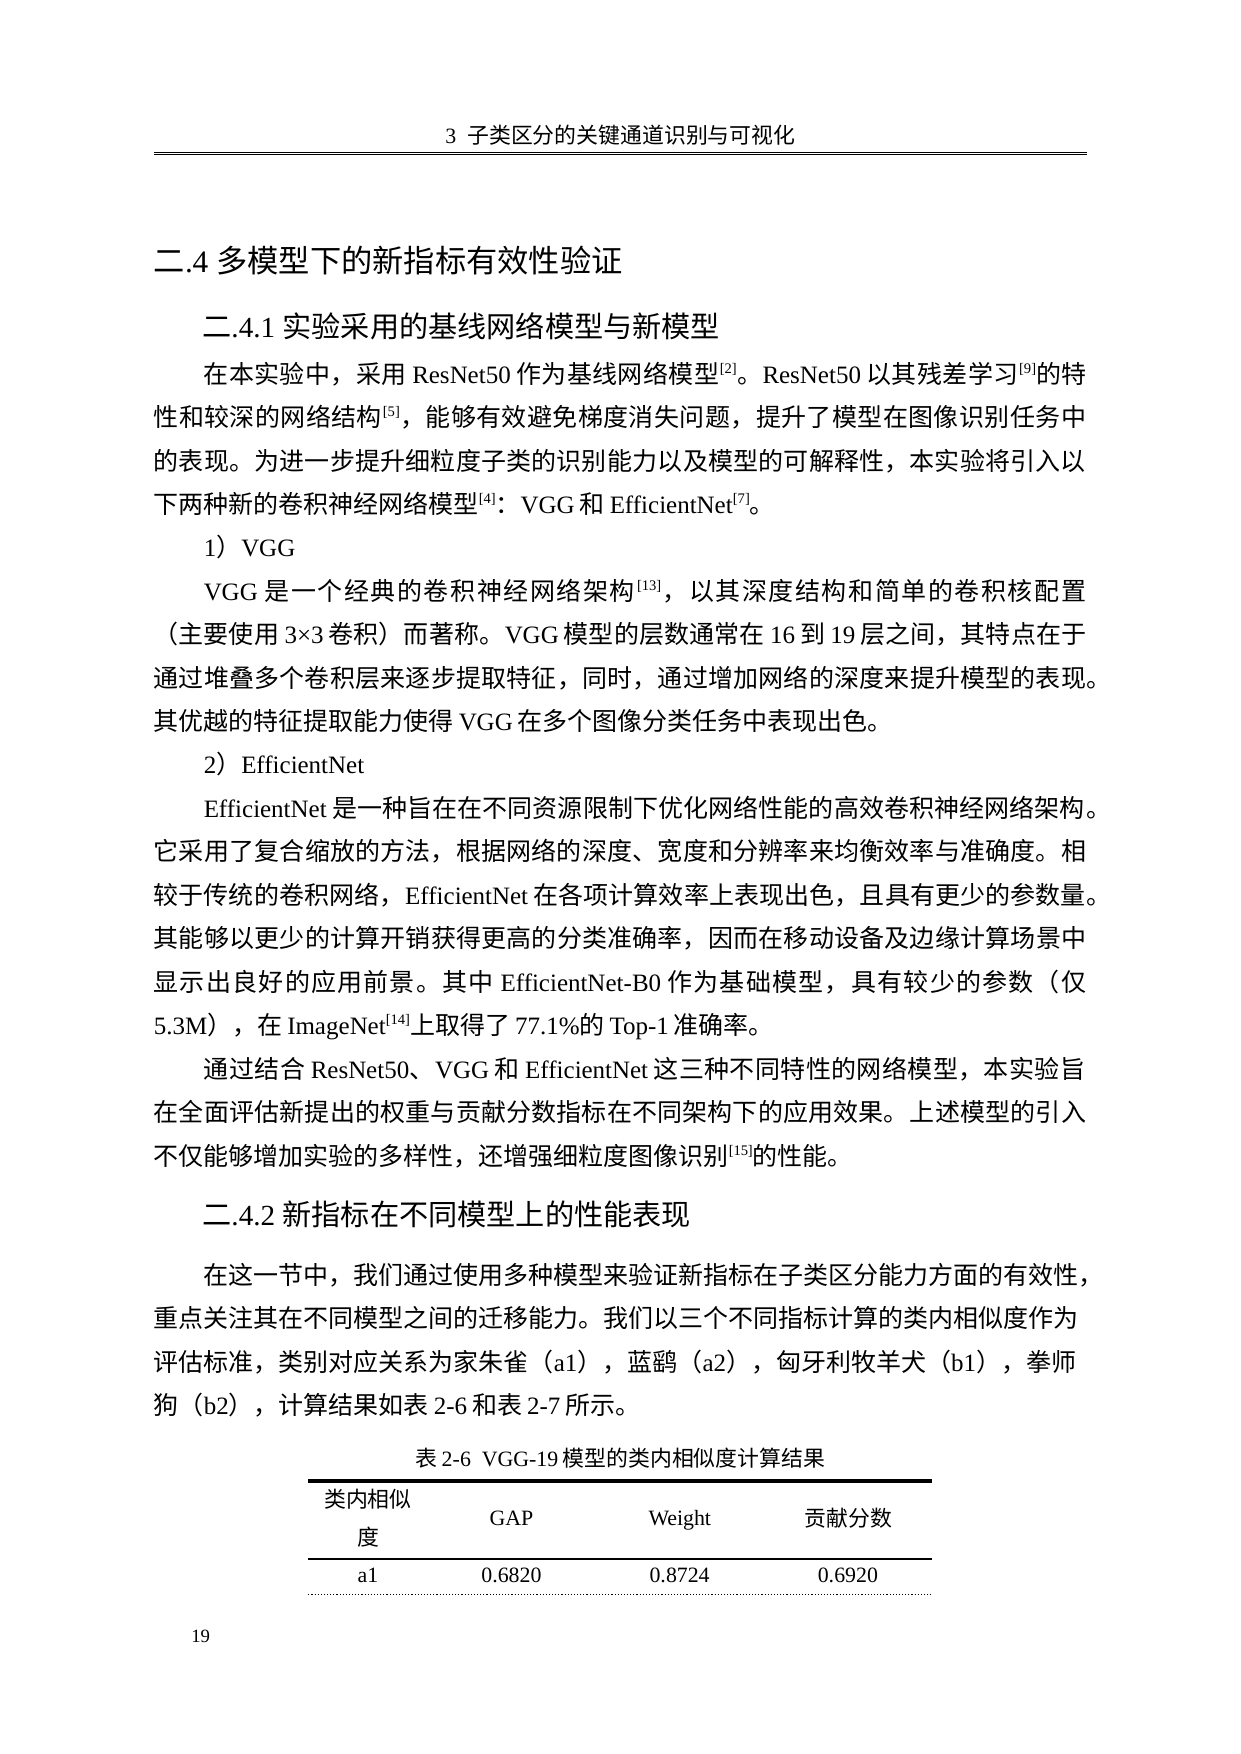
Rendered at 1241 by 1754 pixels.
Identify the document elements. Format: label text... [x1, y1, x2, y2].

text 2）EfficientNet [153, 745, 1087, 781]
table_header Weight [595, 1483, 763, 1558]
text 1）VGG [153, 528, 1087, 564]
text VGG是一个经典的卷积神经网络架构[13]，以其深度结构和简单的卷积核配置（主要使用3×3卷积）而著称。VGG模型的层数通常在16到19层之间，其特点在于通过堆叠多个卷积层来逐步提取特征，同时，通过增加网络的深度来提升模型的表现。其优越的特征提取能力使得VGG在多个图像分类任务中表现出色。 [153, 571, 1087, 738]
table_cell 0.6820 [427, 1560, 595, 1594]
text 在这一节中，我们通过使用多种模型来验证新指标在子类区分能力方面的有效性，重点关注其在不同模型之间的迁移能力。我们以三个不同指标计算的类内相似度作为评估标准，类别对应关系为家朱雀（a1），蓝鹞（a2），匈牙利牧羊犬（b1），拳师狗（b2），计算结果如表2-6和表2-7所示。 [153, 1255, 1087, 1422]
table_header 贡献分数 [764, 1483, 932, 1558]
table_header GAP [427, 1483, 595, 1558]
text 通过结合ResNet50、VGG和EfficientNet这三种不同特性的网络模型，本实验旨在全面评估新提出的权重与贡献分数指标在不同架构下的应用效果。上述模型的引入不仅能够增加实验的多样性，还增强细粒度图像识别[15]的性能。 [153, 1049, 1087, 1172]
table_cell 0.8724 [595, 1560, 763, 1594]
text 表2-6 VGG-19模型的类内相似度计算结果 [153, 1441, 1087, 1473]
subtitle 多模型下的新指标有效性验证 [153, 237, 1087, 282]
table_cell a1 [308, 1560, 427, 1594]
table_header 类内相似度 [308, 1483, 427, 1558]
subtitle 实验采用的基线网络模型与新模型 [202, 303, 1087, 346]
text 在本实验中，采用ResNet50作为基线网络模型[2]。ResNet50以其残差学习[9]的特性和较深的网络结构[5]，能够有效避免梯度消失问题，提升了模型在图像识别任务中的表现。为进一步提升细粒度子类的识别能力以及模型的可解释性，本实验将引入以下两种新的卷积神经网络模型[4]：VGG和EfficientNet[7]。 [153, 354, 1087, 521]
subtitle 新指标在不同模型上的性能表现 [202, 1192, 1087, 1234]
text EfficientNet是一种旨在在不同资源限制下优化网络性能的高效卷积神经网络架构。它采用了复合缩放的方法，根据网络的深度、宽度和分辨率来均衡效率与准确度。相较于传统的卷积网络，EfficientNet在各项计算效率上表现出色，且具有更少的参数量。其能够以更少的计算开销获得更高的分类准确率，因而在移动设备及边缘计算场景中显示出良好的应用前景。其中EfficientNet-B0作为基础模型，具有较少的参数（仅5.3M），在ImageNet[14]上取得了77.1%的Top-1准确率。 [153, 788, 1087, 1042]
table_cell 0.6920 [764, 1560, 932, 1594]
